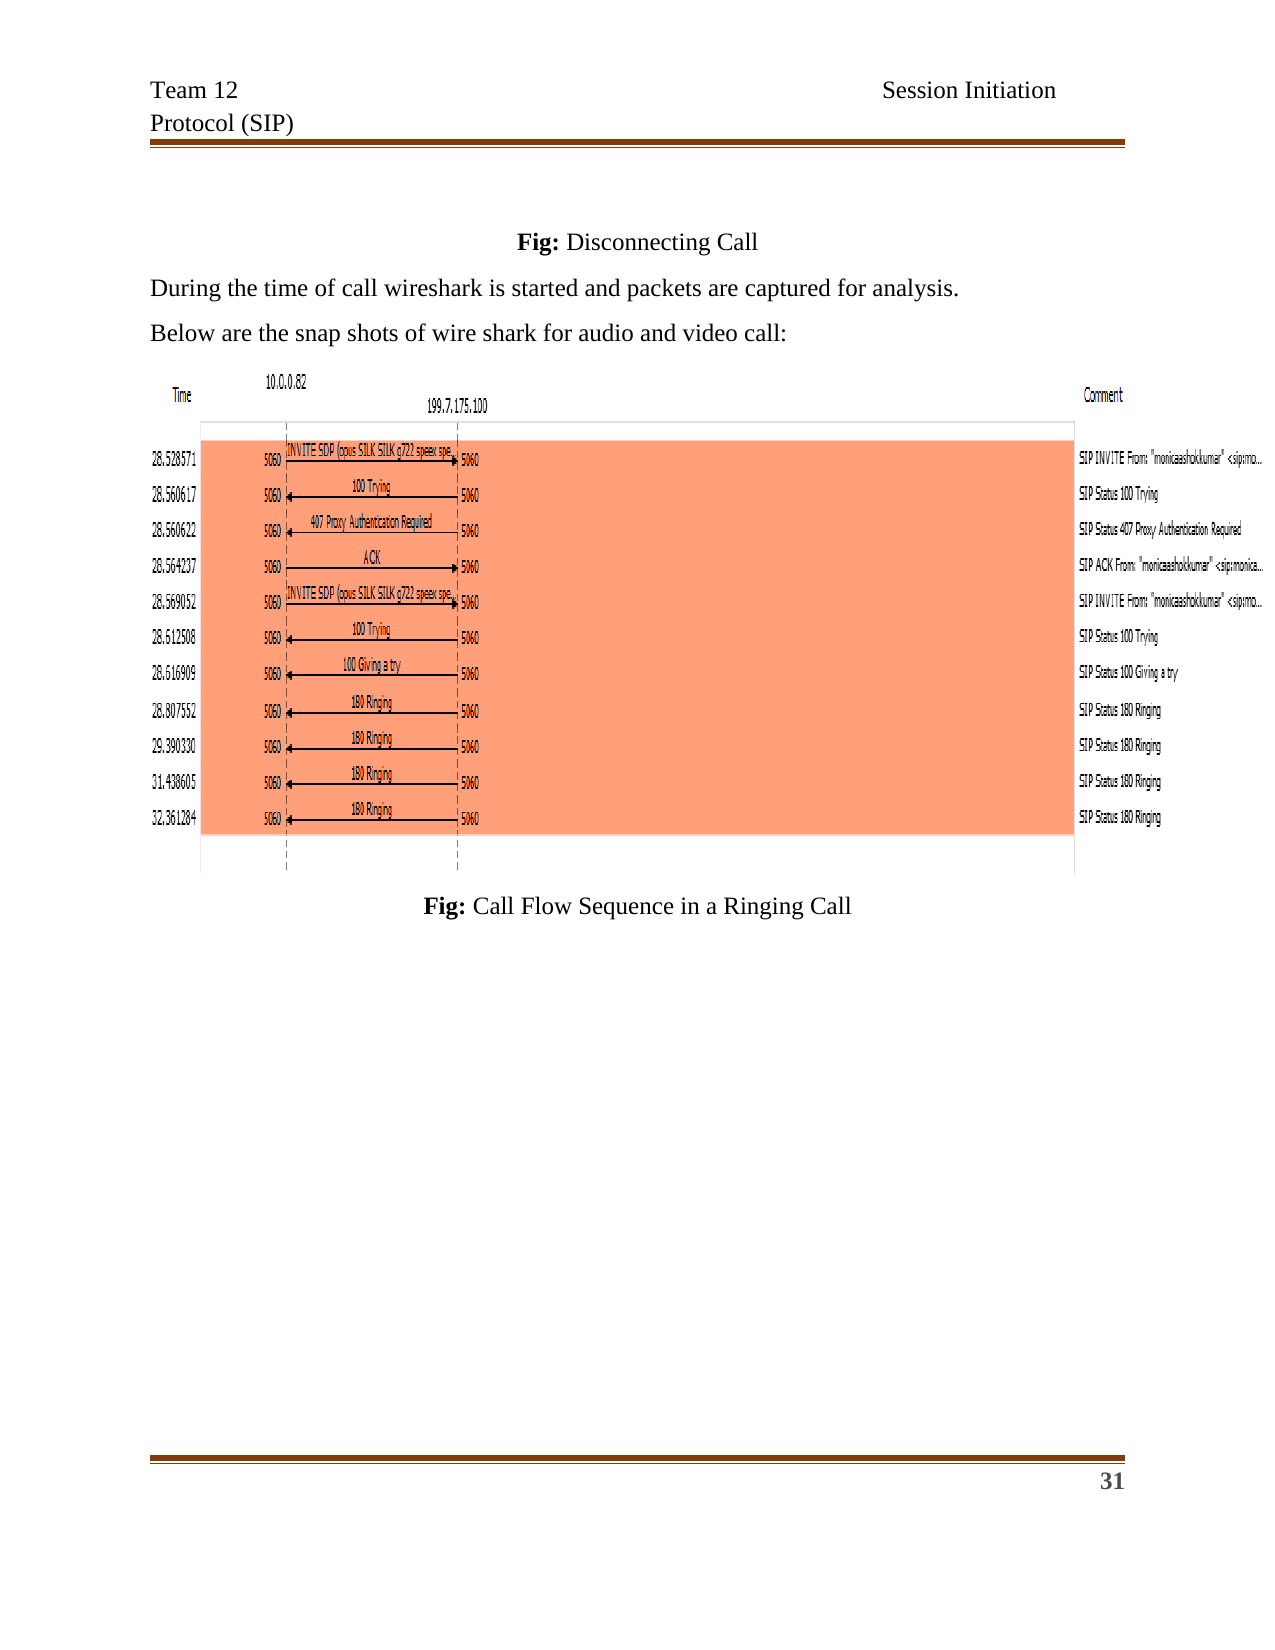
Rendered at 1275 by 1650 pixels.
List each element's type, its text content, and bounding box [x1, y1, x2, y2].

picture [150, 363, 1268, 874]
text Fig: Call Flow Sequence in a Ringing Call [150, 891, 1125, 919]
text During the time of call wireshark is started and packets are captured for analysis. [150, 273, 1125, 301]
text Below are the snap shots of wire shark for audio and video call: [150, 318, 1125, 347]
text Fig: Disconnecting Call [150, 227, 1125, 256]
